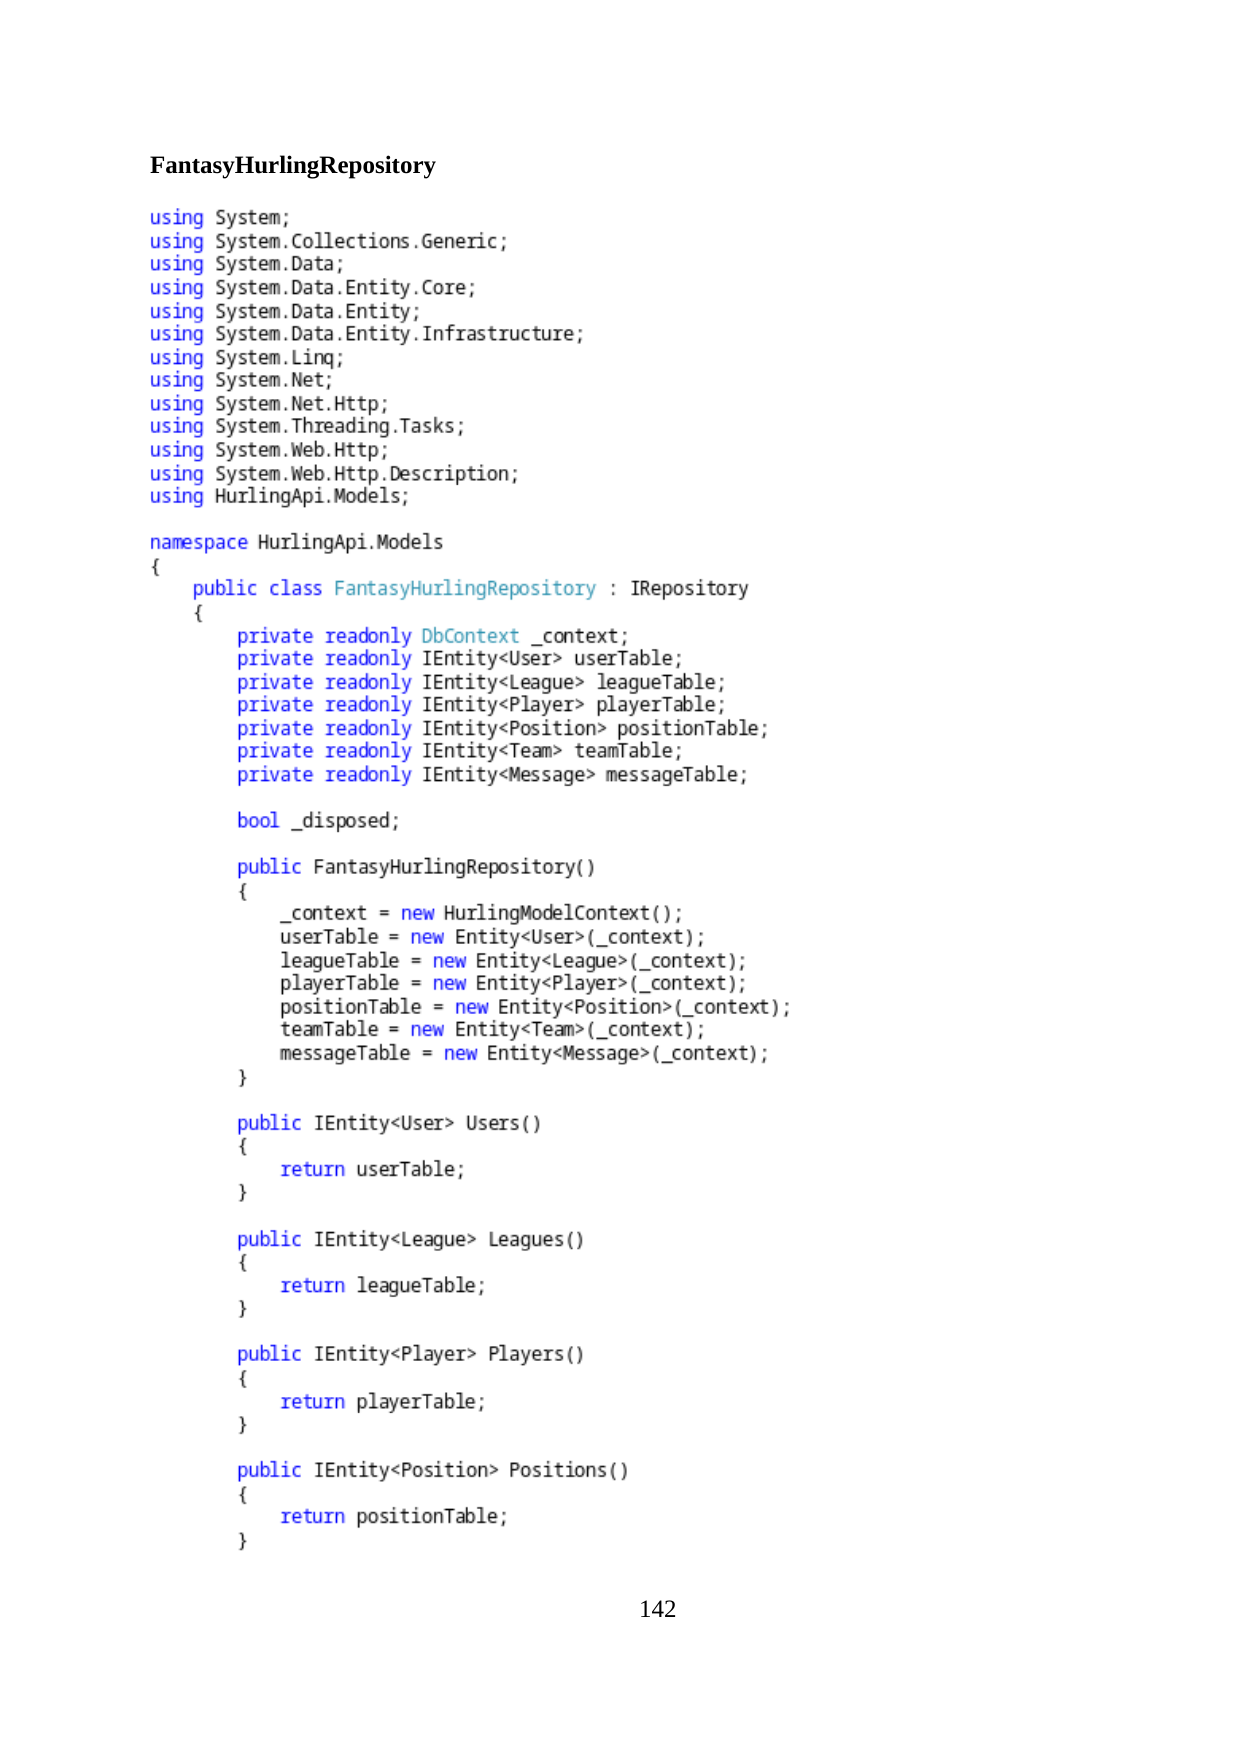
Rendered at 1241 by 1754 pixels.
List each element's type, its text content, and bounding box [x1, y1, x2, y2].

subtitle FantasyHurlingRepository [150, 150, 1090, 179]
